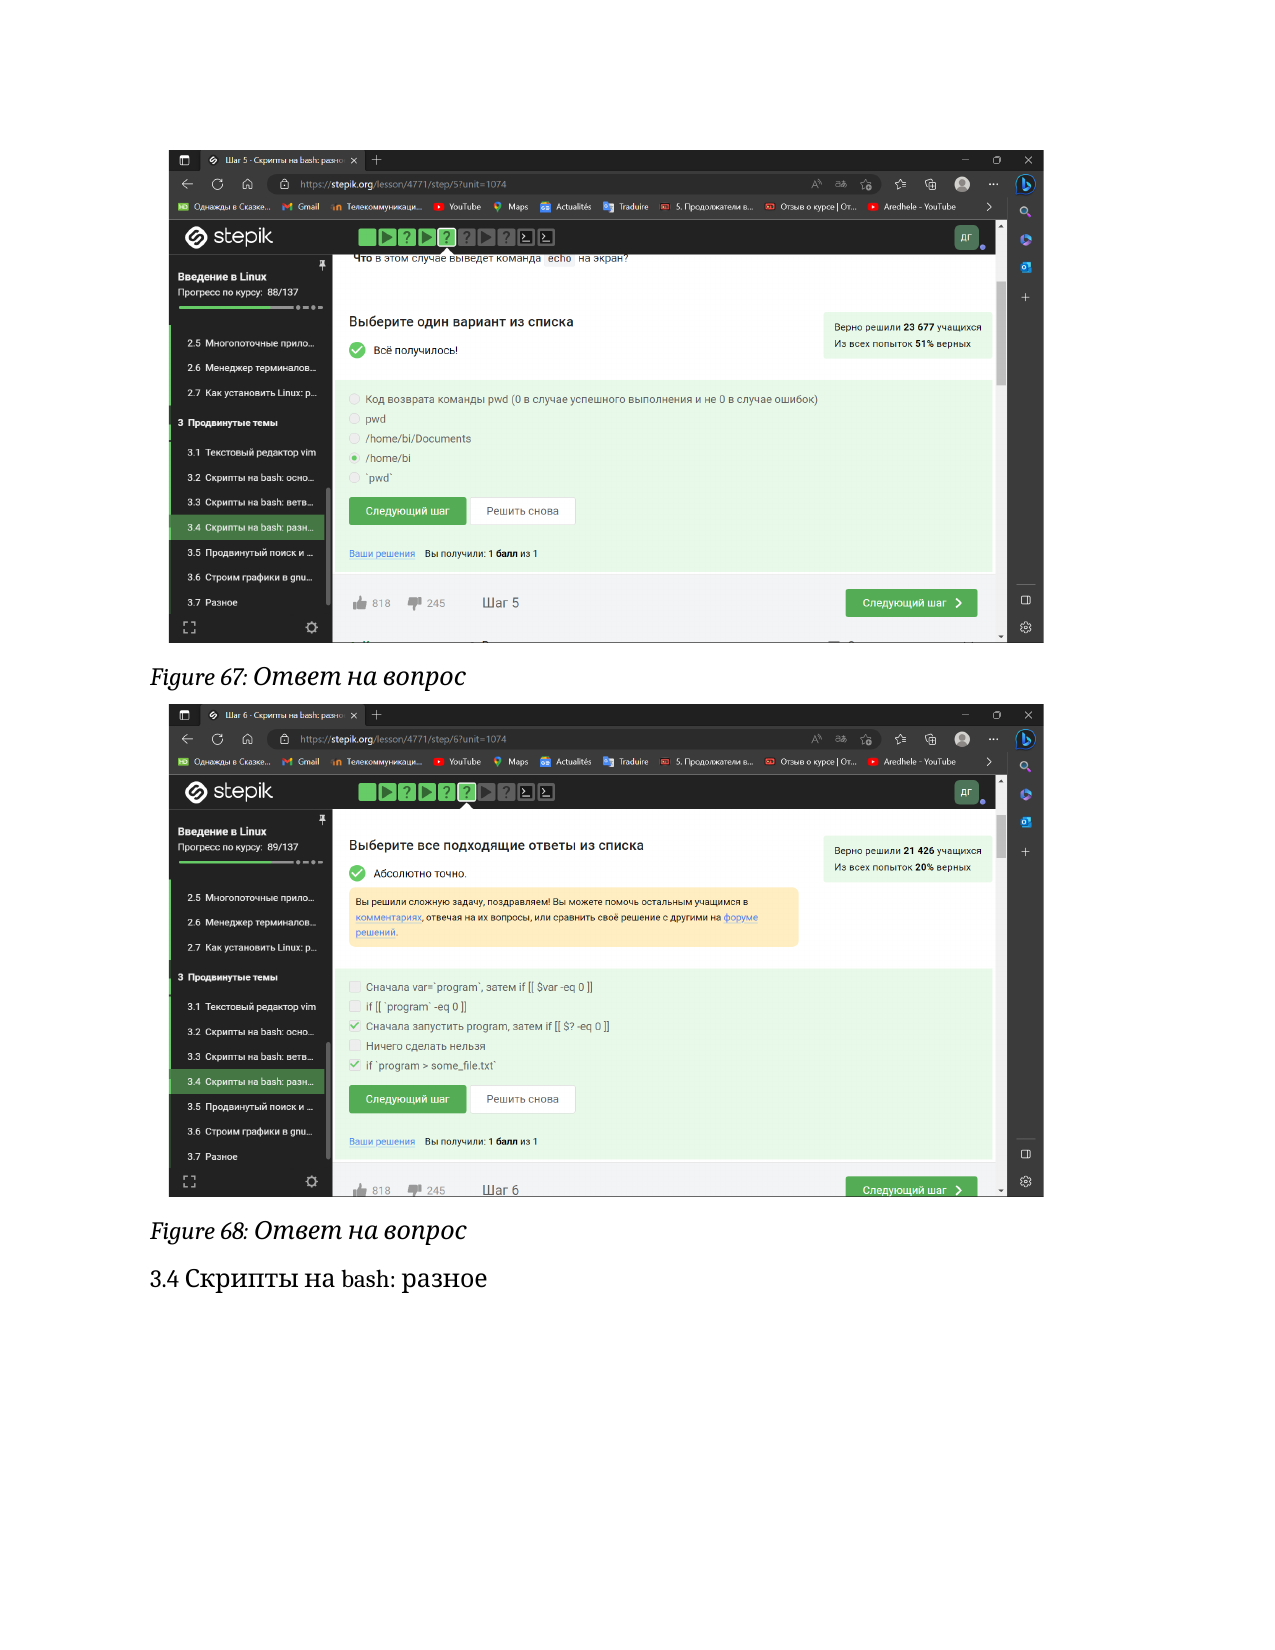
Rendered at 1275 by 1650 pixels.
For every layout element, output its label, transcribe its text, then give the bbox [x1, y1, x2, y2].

text 3.4 Скрипты на bash: разное [150, 1265, 1125, 1293]
picture [168, 704, 1044, 1197]
text Figure 68: Ответ на вопрос [150, 1217, 1125, 1246]
text Figure 67: Ответ на вопрос [150, 663, 1125, 692]
picture [168, 150, 1044, 643]
